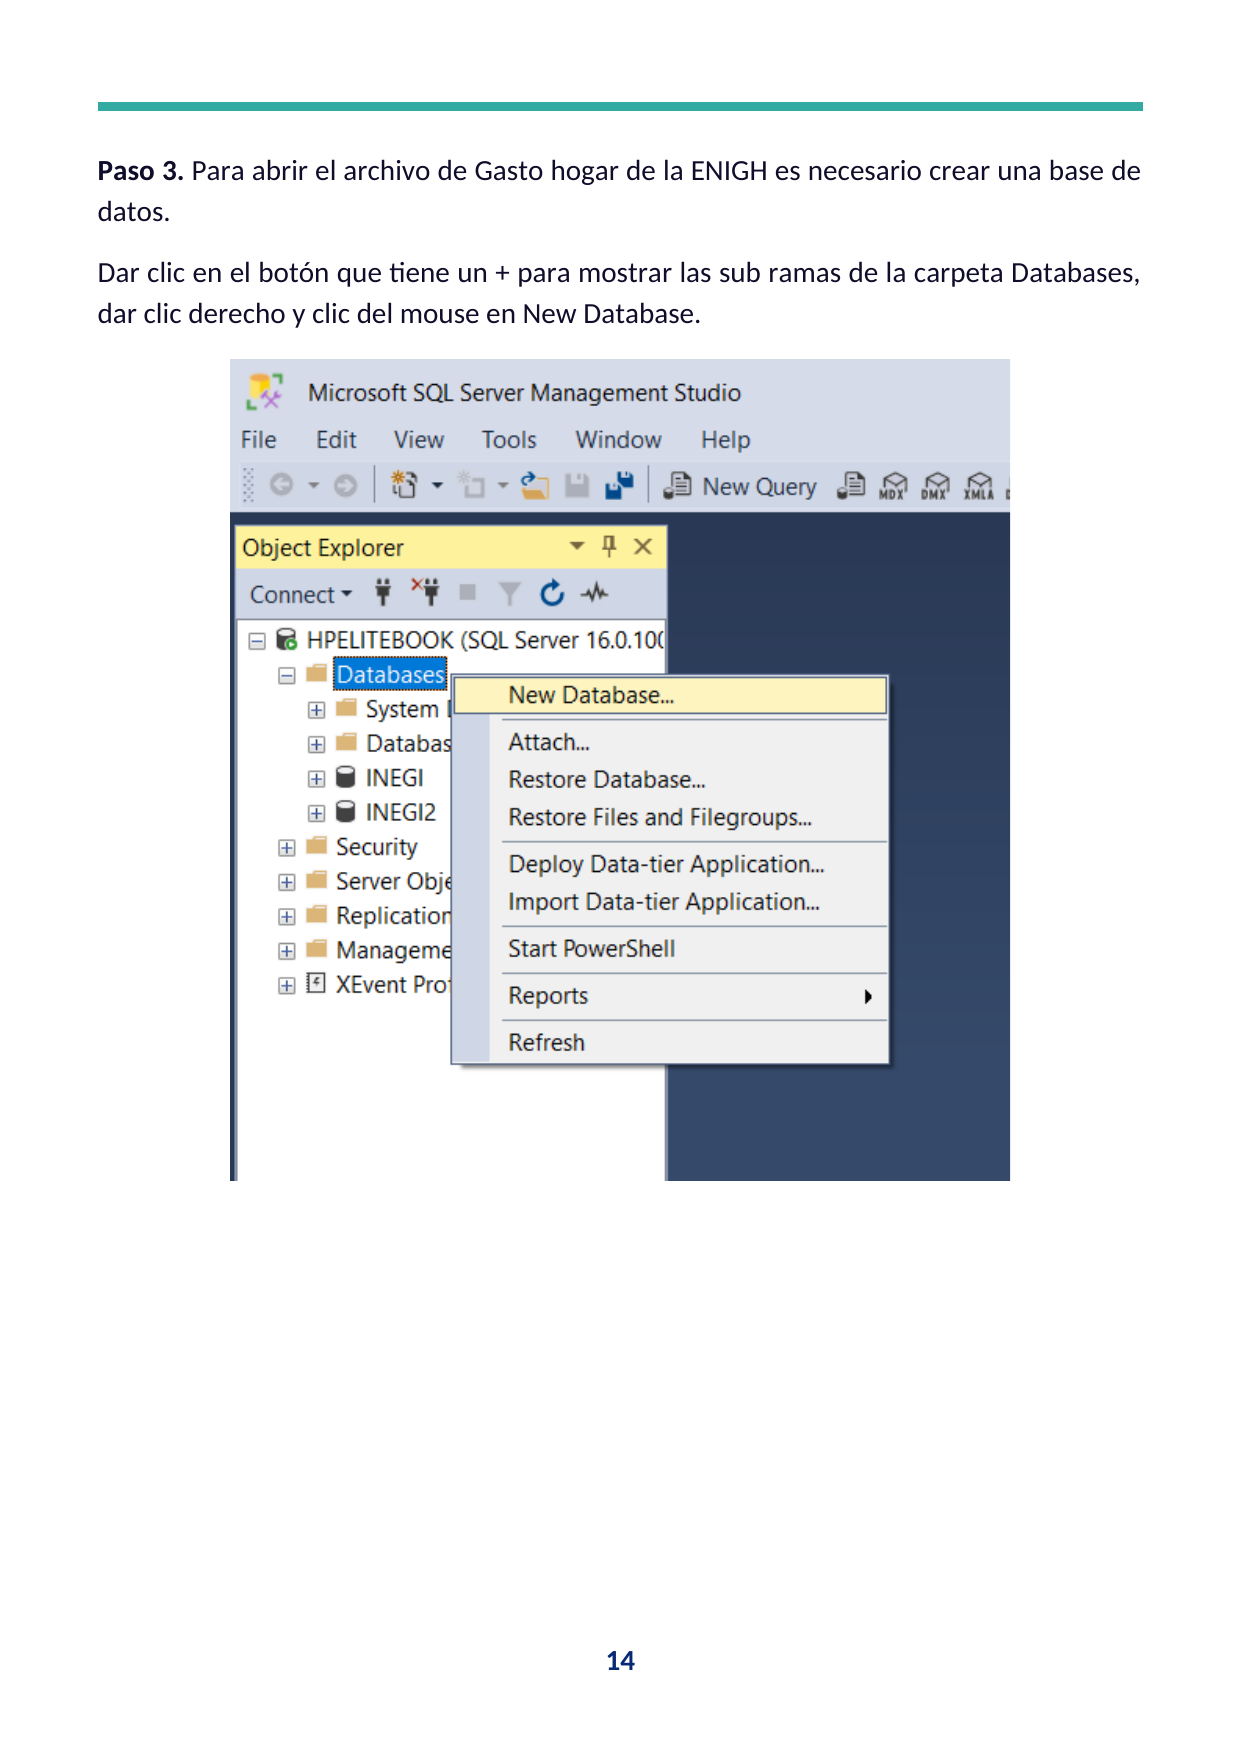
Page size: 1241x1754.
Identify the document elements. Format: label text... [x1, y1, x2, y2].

picture [230, 359, 1011, 1181]
text Paso 3. Para abrir el archivo de Gasto hogar de la ENIGH es necesario crear una base de datos. [97, 152, 1143, 228]
text Dar clic en el botón que tiene un + para mostrar las sub ramas de la carpeta Databases, dar clic derecho y clic del mouse en New Database. [97, 254, 1143, 331]
